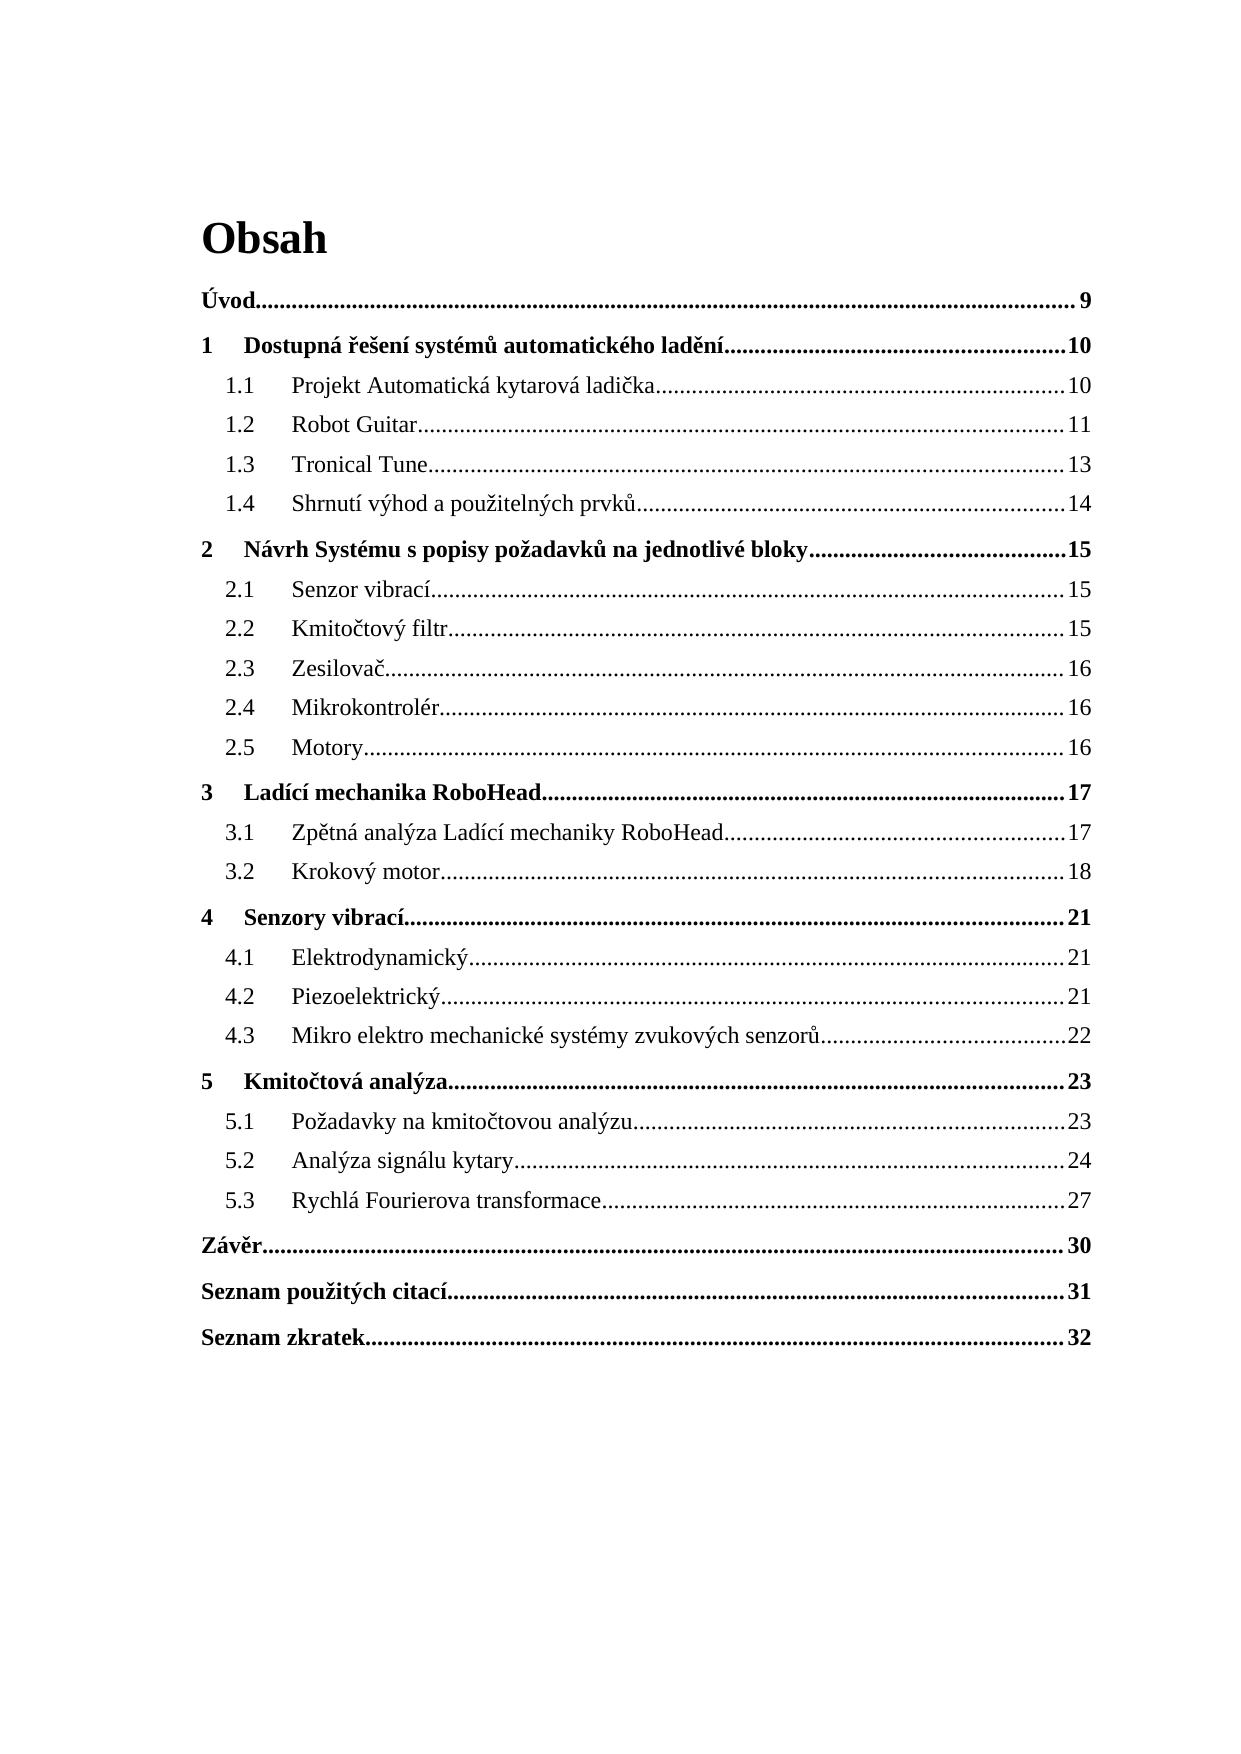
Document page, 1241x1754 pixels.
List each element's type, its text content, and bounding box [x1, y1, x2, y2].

text 2.5 Motory 16 [172, 733, 1092, 760]
text 3.2 Krokový motor 18 [172, 857, 1092, 885]
text Obsah [148, 210, 1092, 263]
text 1.3 Tronical Tune 13 [172, 450, 1092, 478]
text 1.4 Shrnutí výhod a použitelných prvků 14 [172, 489, 1092, 517]
text 3 Ladící mechanika RoboHead 17 [148, 778, 1092, 806]
text 4 Senzory vibrací 21 [148, 903, 1092, 931]
text 5.2 Analýza signálu kytary 24 [172, 1146, 1092, 1174]
text 5 Kmitočtová analýza 23 [148, 1067, 1092, 1095]
text 1.2 Robot Guitar 11 [172, 411, 1092, 438]
text 2.4 Mikrokontrolér 16 [172, 693, 1092, 721]
text 2.3 Zesilovač 16 [172, 654, 1092, 681]
text 4.1 Elektrodynamický 21 [172, 942, 1092, 970]
text Závěr 30 [148, 1231, 1092, 1259]
text 2.2 Kmitočtový filtr 15 [172, 614, 1092, 642]
text 5.1 Požadavky na kmitočtovou analýzu 23 [172, 1107, 1092, 1134]
text 2 Návrh Systému s popisy požadavků na jednotlivé bloky 15 [148, 535, 1092, 563]
text 4.2 Piezoelektrický 21 [172, 982, 1092, 1009]
text 3.1 Zpětná analýza Ladící mechaniky RoboHead 17 [172, 818, 1092, 845]
text 2.1 Senzor vibrací 15 [172, 575, 1092, 602]
text Úvod 9 [148, 286, 1092, 313]
text 1 Dostupná řešení systémů automatického ladění 10 [148, 332, 1092, 359]
text Seznam použitých citací 31 [148, 1277, 1092, 1304]
text Seznam zkratek 32 [148, 1323, 1092, 1350]
text 5.3 Rychlá Fourierova transformace 27 [172, 1186, 1092, 1213]
text 1.1 Projekt Automatická kytarová ladička 10 [172, 371, 1092, 399]
text 4.3 Mikro elektro mechanické systémy zvukových senzorů 22 [172, 1021, 1092, 1049]
